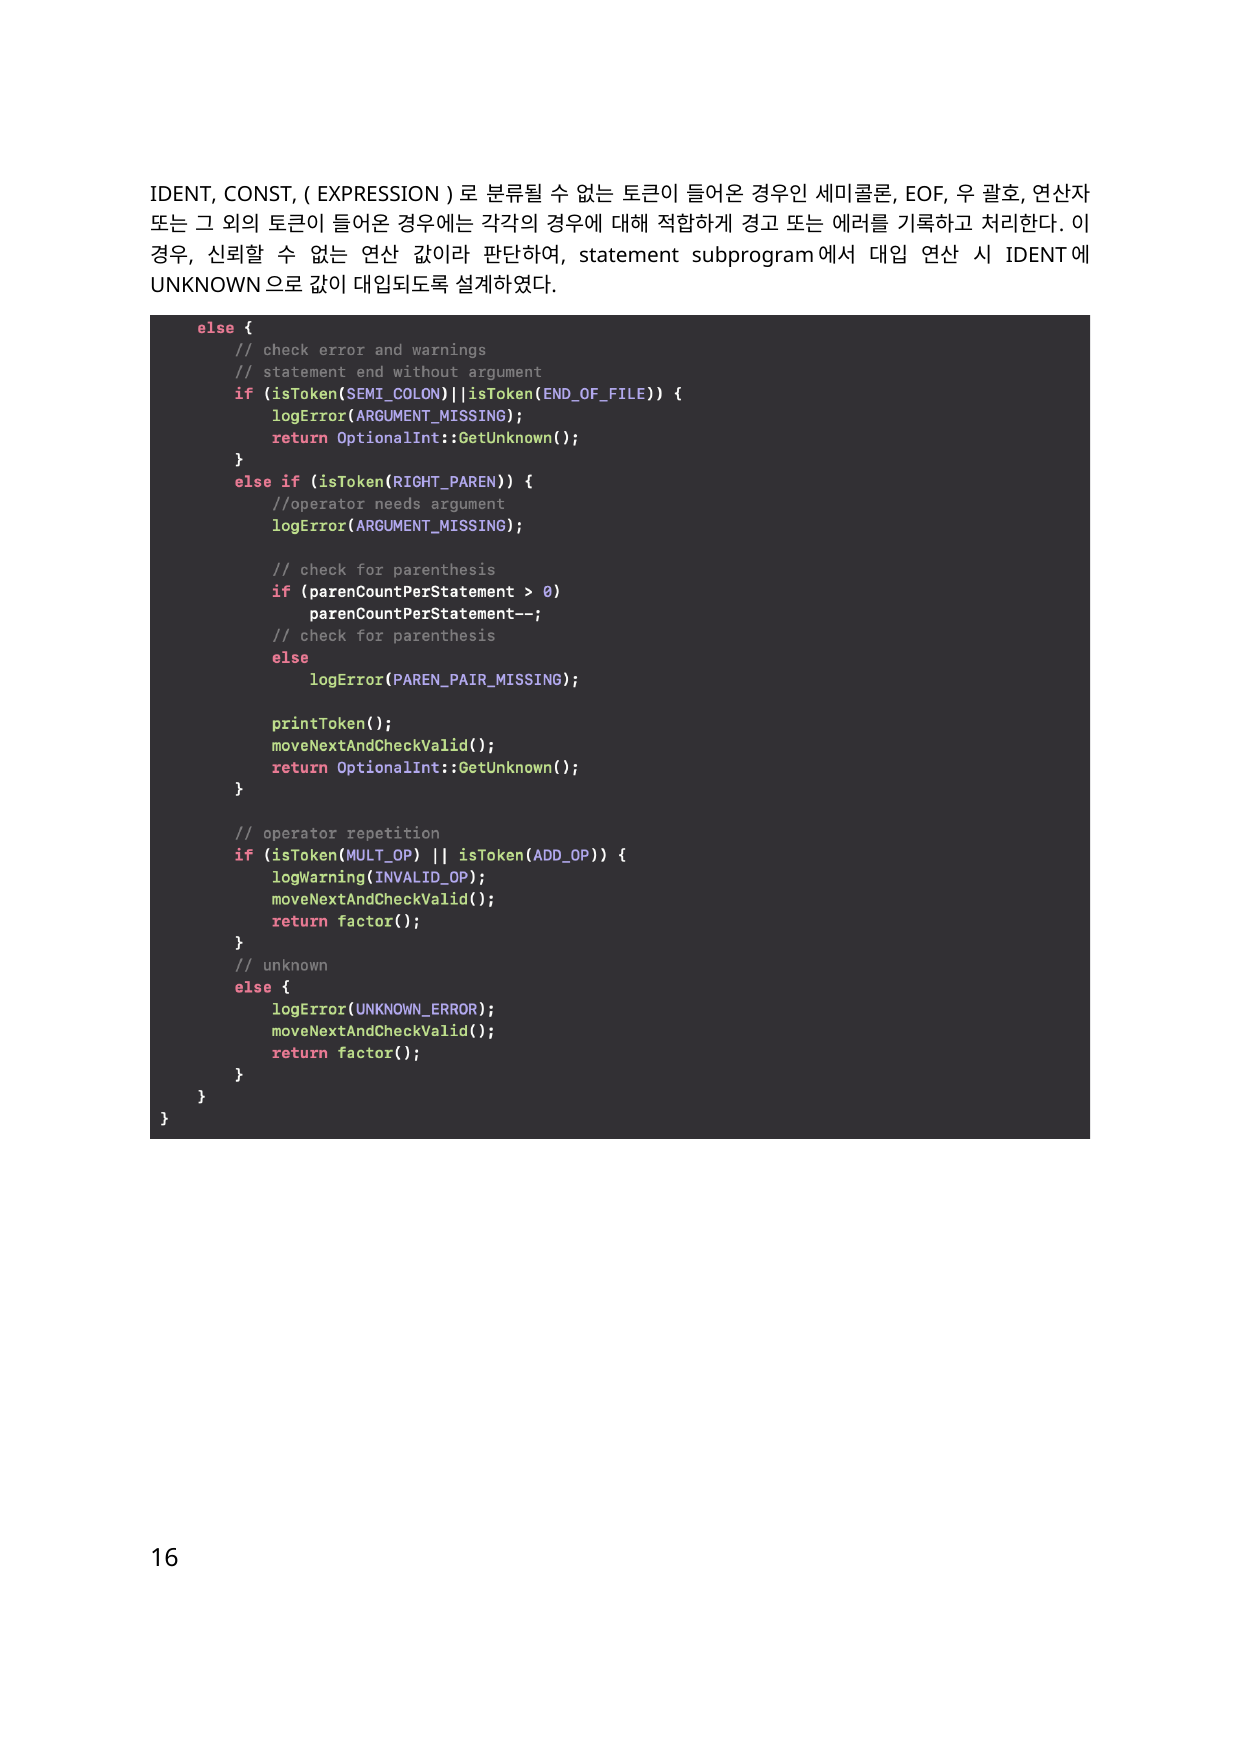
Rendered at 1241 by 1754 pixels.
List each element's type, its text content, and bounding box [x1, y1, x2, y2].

picture [150, 315, 1091, 1139]
text IDENT, CONST, ( EXPRESSION ) 로 분류될 수 없는 토큰이 들어온 경우인 세미콜론, EOF, 우 괄호, 연산자 또는 그 외의 토큰이 들어온 경우에는 각각의 경우에 대해 적합하게 경고 또는 에러를 기록하고 처리한다. 이 경우, 신뢰할 수 없는 연산 값이라 판단하여, statement subprogram에서 대입 연산 시 IDENT에 UNKNOWN으로 값이 대입되도록 설계하였다. [150, 177, 1090, 298]
